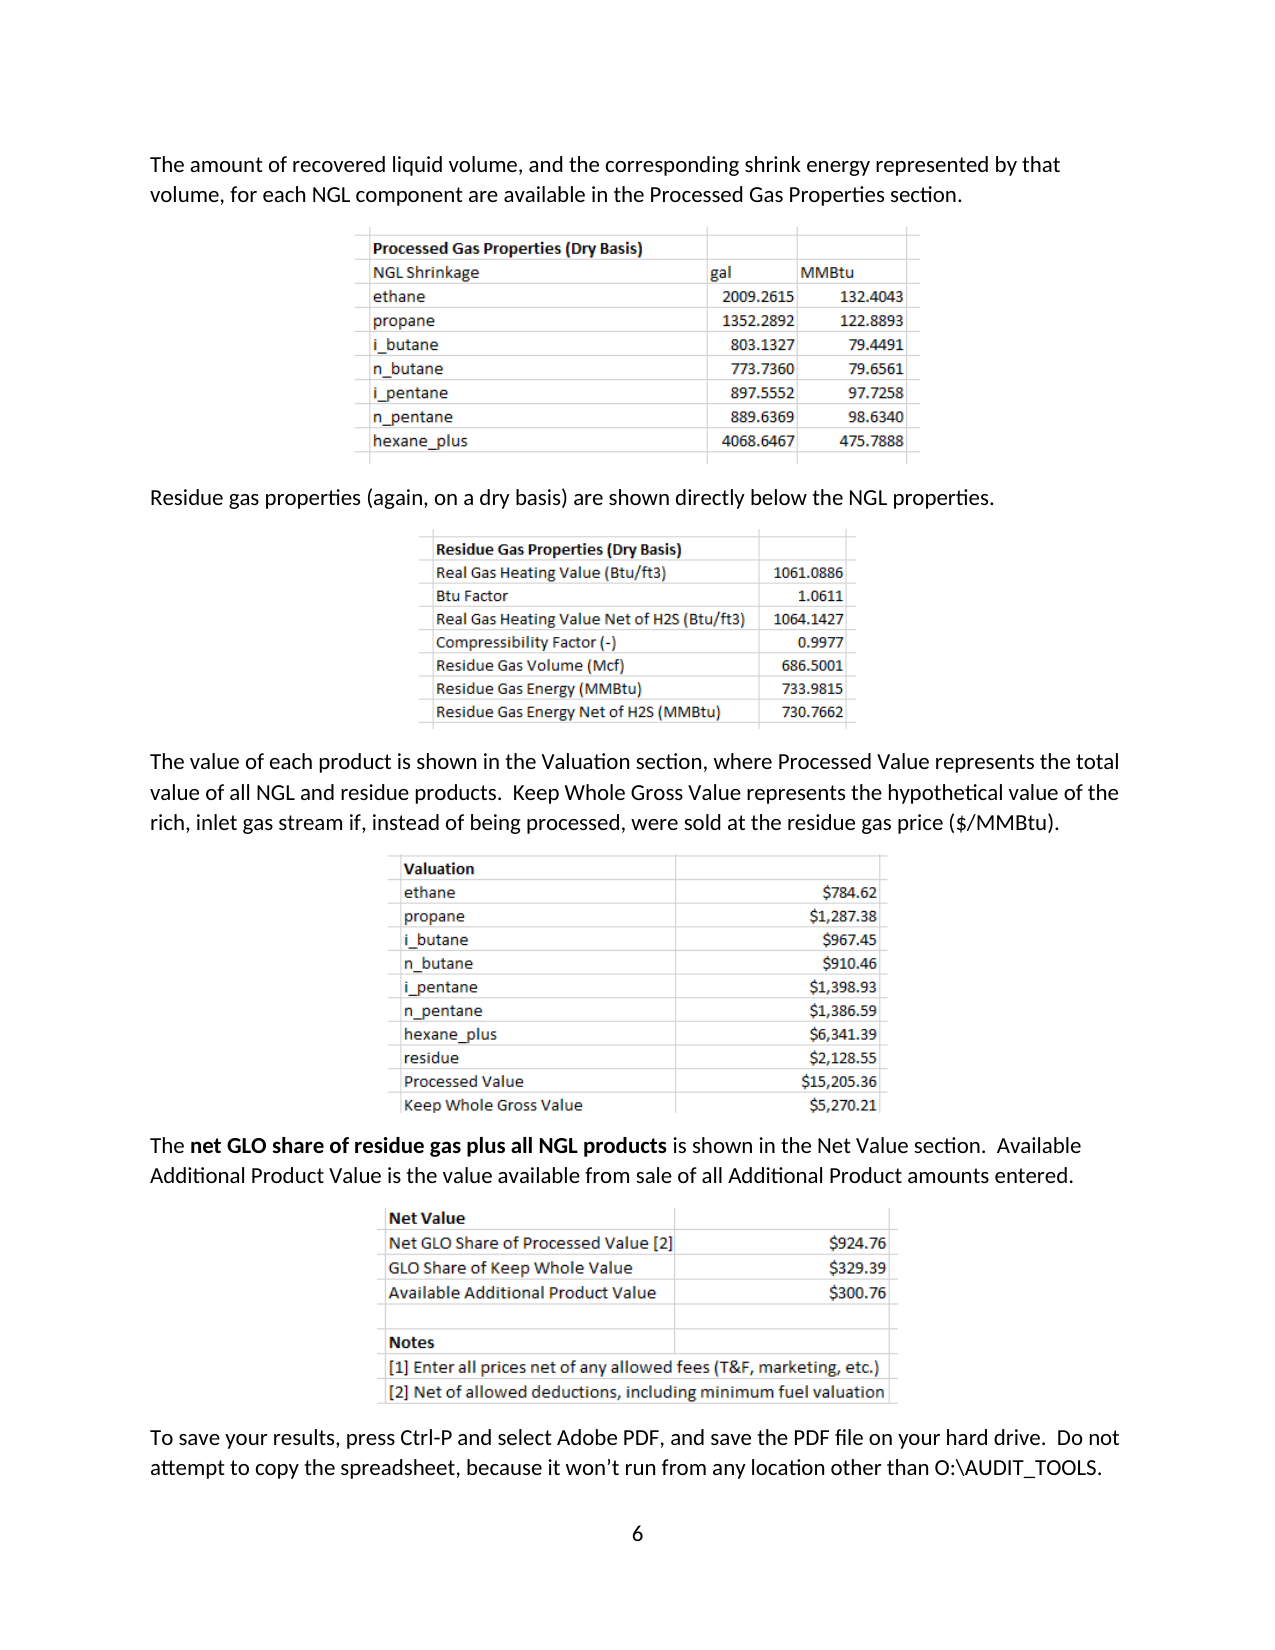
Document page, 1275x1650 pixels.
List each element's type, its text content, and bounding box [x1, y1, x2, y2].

picture [377, 1208, 898, 1404]
text The amount of recovered liquid volume, and the corresponding shrink energy represented by that volume, for each NGL component are available in the Processed Gas Properties section. [150, 150, 1125, 208]
picture [354, 227, 921, 464]
text The net GLO share of residue gas plus all NGL products is shown in the Net Value section. Available Additional Product Value is the value available from sale of all Additional Product amounts entered. [150, 1131, 1125, 1189]
picture [418, 529, 857, 729]
text The value of each product is shown in the Valuation section, where Processed Value represents the total value of all NGL and residue products. Keep Whole Gross Value represents the hypothetical value of the rich, inlet gas stream if, instead of being processed, were sold at the residue gas price ($/MMBtu). [150, 747, 1125, 836]
picture [387, 854, 888, 1113]
text Residue gas properties (again, on a dry basis) are shown directly below the NGL properties. [150, 483, 1125, 511]
text To save your results, press Ctrl-P and select Adobe PDF, and save the PDF file on your hard drive. Do not attempt to copy the spreadsheet, because it won’t run from any location other than O:\AUDIT_TOOLS. [150, 1423, 1125, 1481]
